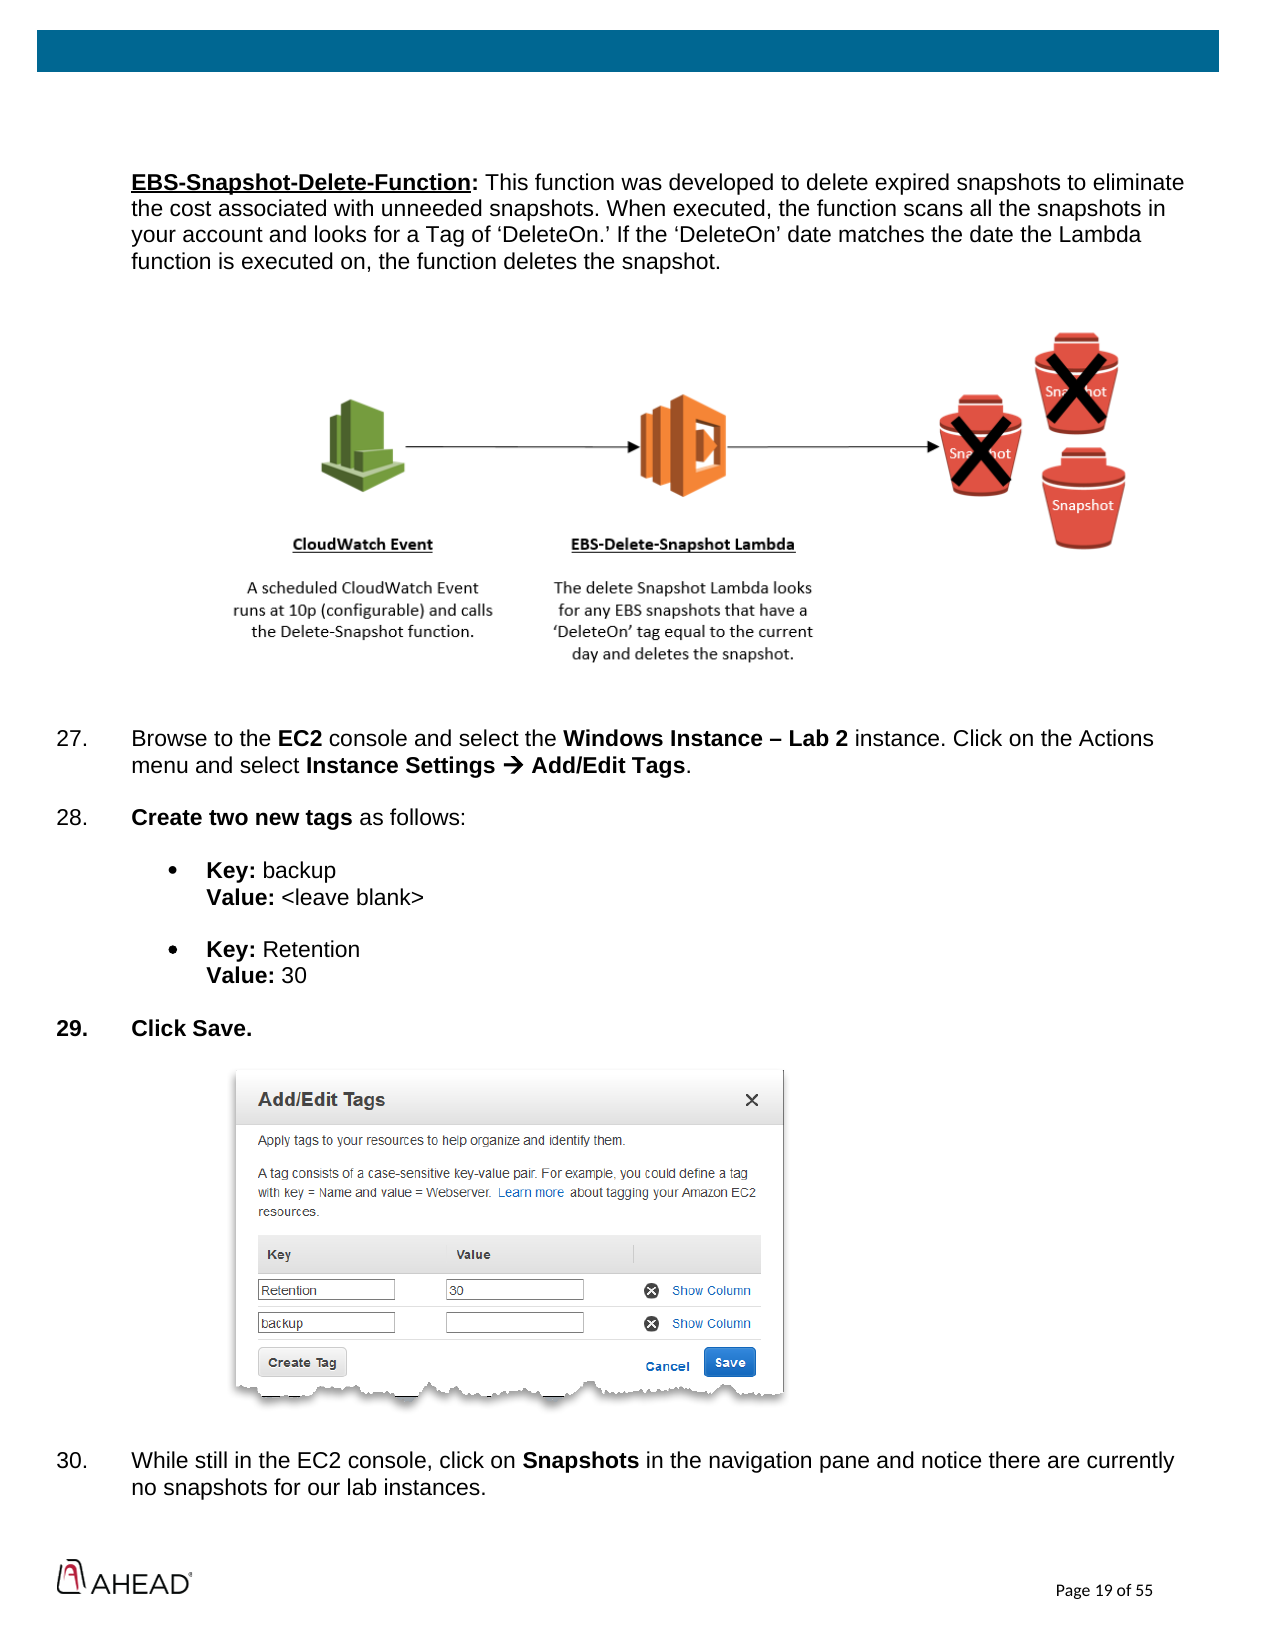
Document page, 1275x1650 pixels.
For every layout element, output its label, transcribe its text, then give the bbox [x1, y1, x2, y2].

list Key: Retention [169, 936, 1200, 962]
picture [190, 300, 1142, 699]
list Browse to the EC2 console and select the Windows Instance – Lab 2 instance. Click on the Actions menu and select Instance Settings Add/Edit Tags. [56, 725, 1200, 778]
list Value: <leave blank> [206, 883, 1200, 910]
list Value: 30 [206, 962, 1200, 989]
list While still in the EC2 console, click on Snapshots in the navigation pane and notice there are currently no snapshots for our lab instances. [56, 1447, 1200, 1500]
picture [56, 1558, 193, 1597]
list Click Save. [56, 1015, 1200, 1042]
list Key: backup [169, 857, 1200, 883]
picture [236, 1070, 784, 1408]
list Create two new tags as follows: [56, 804, 1200, 831]
list EBS-Snapshot-Delete-Function: This function was developed to delete expired snapshots to eliminate the cost associated with unneeded snapshots. When executed, the function scans all the snapshots in your account and looks for a Tag of ‘DeleteOn.’ If the ‘DeleteOn’ date matches the date the Lambda function is executed on, the function deletes the snapshot. [131, 169, 1200, 274]
